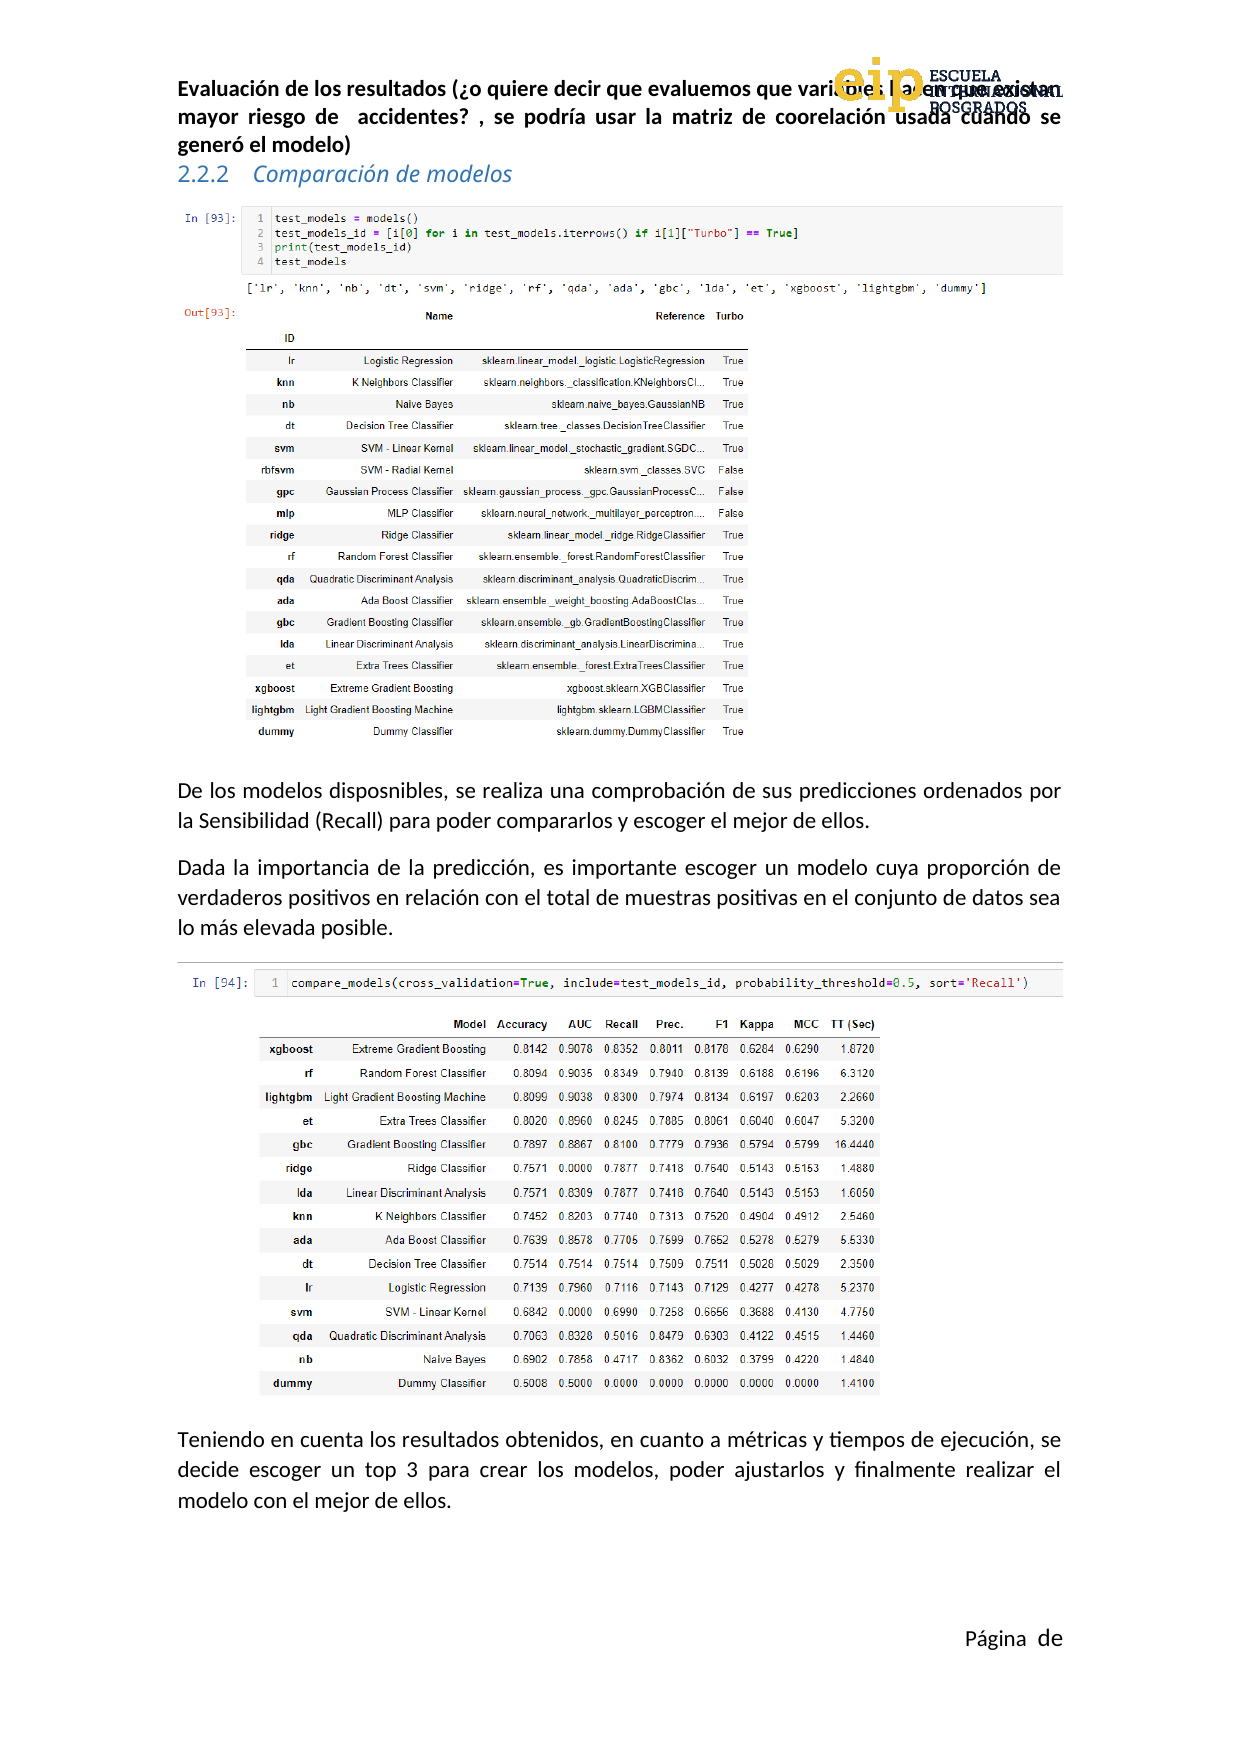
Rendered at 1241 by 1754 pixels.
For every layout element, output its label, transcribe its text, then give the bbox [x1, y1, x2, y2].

picture [177, 960, 1063, 1407]
text Teniendo en cuenta los resultados obtenidos, en cuanto a métricas y tiempos de ejecución, se decide escoger un top 3 para crear los modelos, poder ajustarlos y finalmente realizar el modelo con el mejor de ellos. [177, 1425, 1063, 1514]
text Dada la importancia de la predicción, es importante escoger un modelo cuya proporción de verdaderos positivos en relación con el total de muestras positivas en el conjunto de datos sea lo más elevada posible. [177, 853, 1063, 941]
subtitle Comparación de modelos [177, 158, 1063, 189]
text De los modelos disposnibles, se realiza una comprobación de sus predicciones ordenados por la Sensibilidad (Recall) para poder compararlos y escoger el mejor de ellos. [177, 776, 1063, 834]
picture [834, 57, 1063, 113]
picture [177, 204, 1063, 757]
